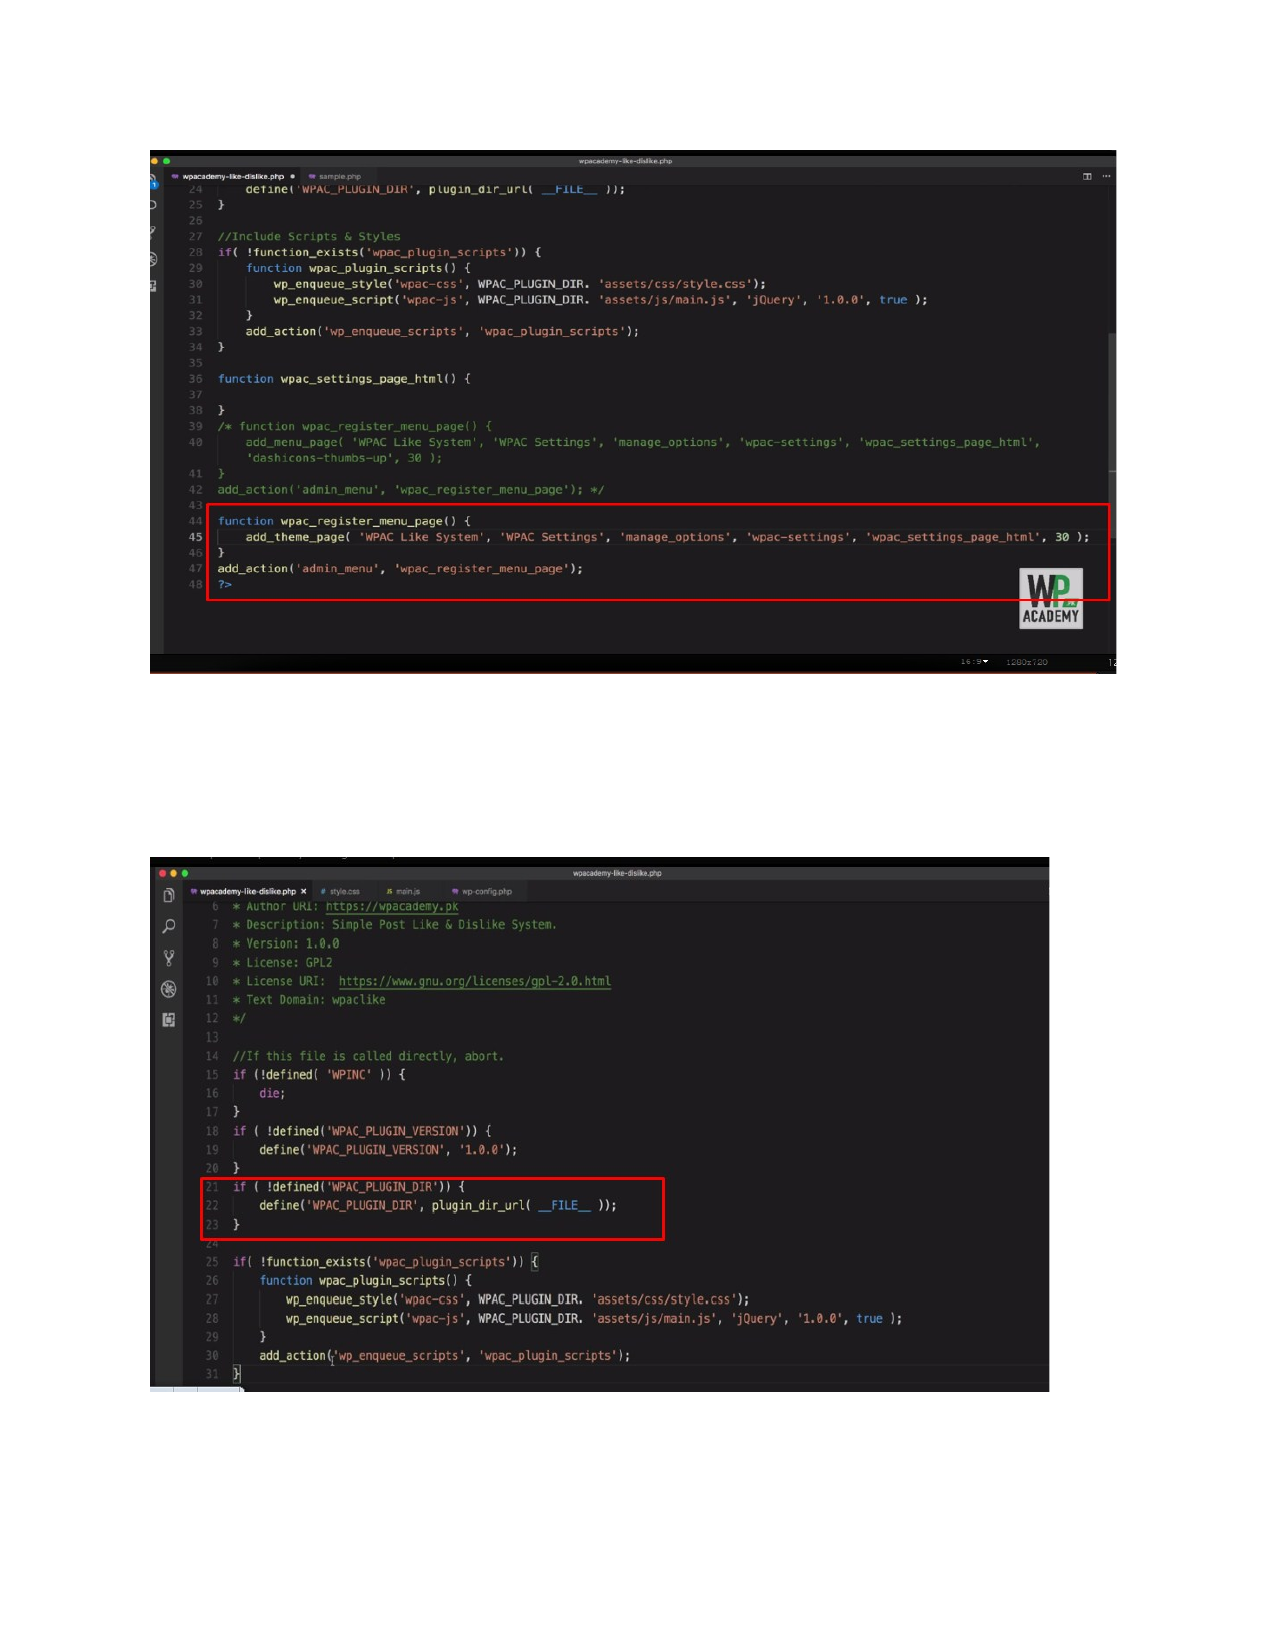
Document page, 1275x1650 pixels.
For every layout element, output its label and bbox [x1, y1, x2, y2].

picture [150, 857, 1050, 1392]
picture [150, 150, 1117, 674]
